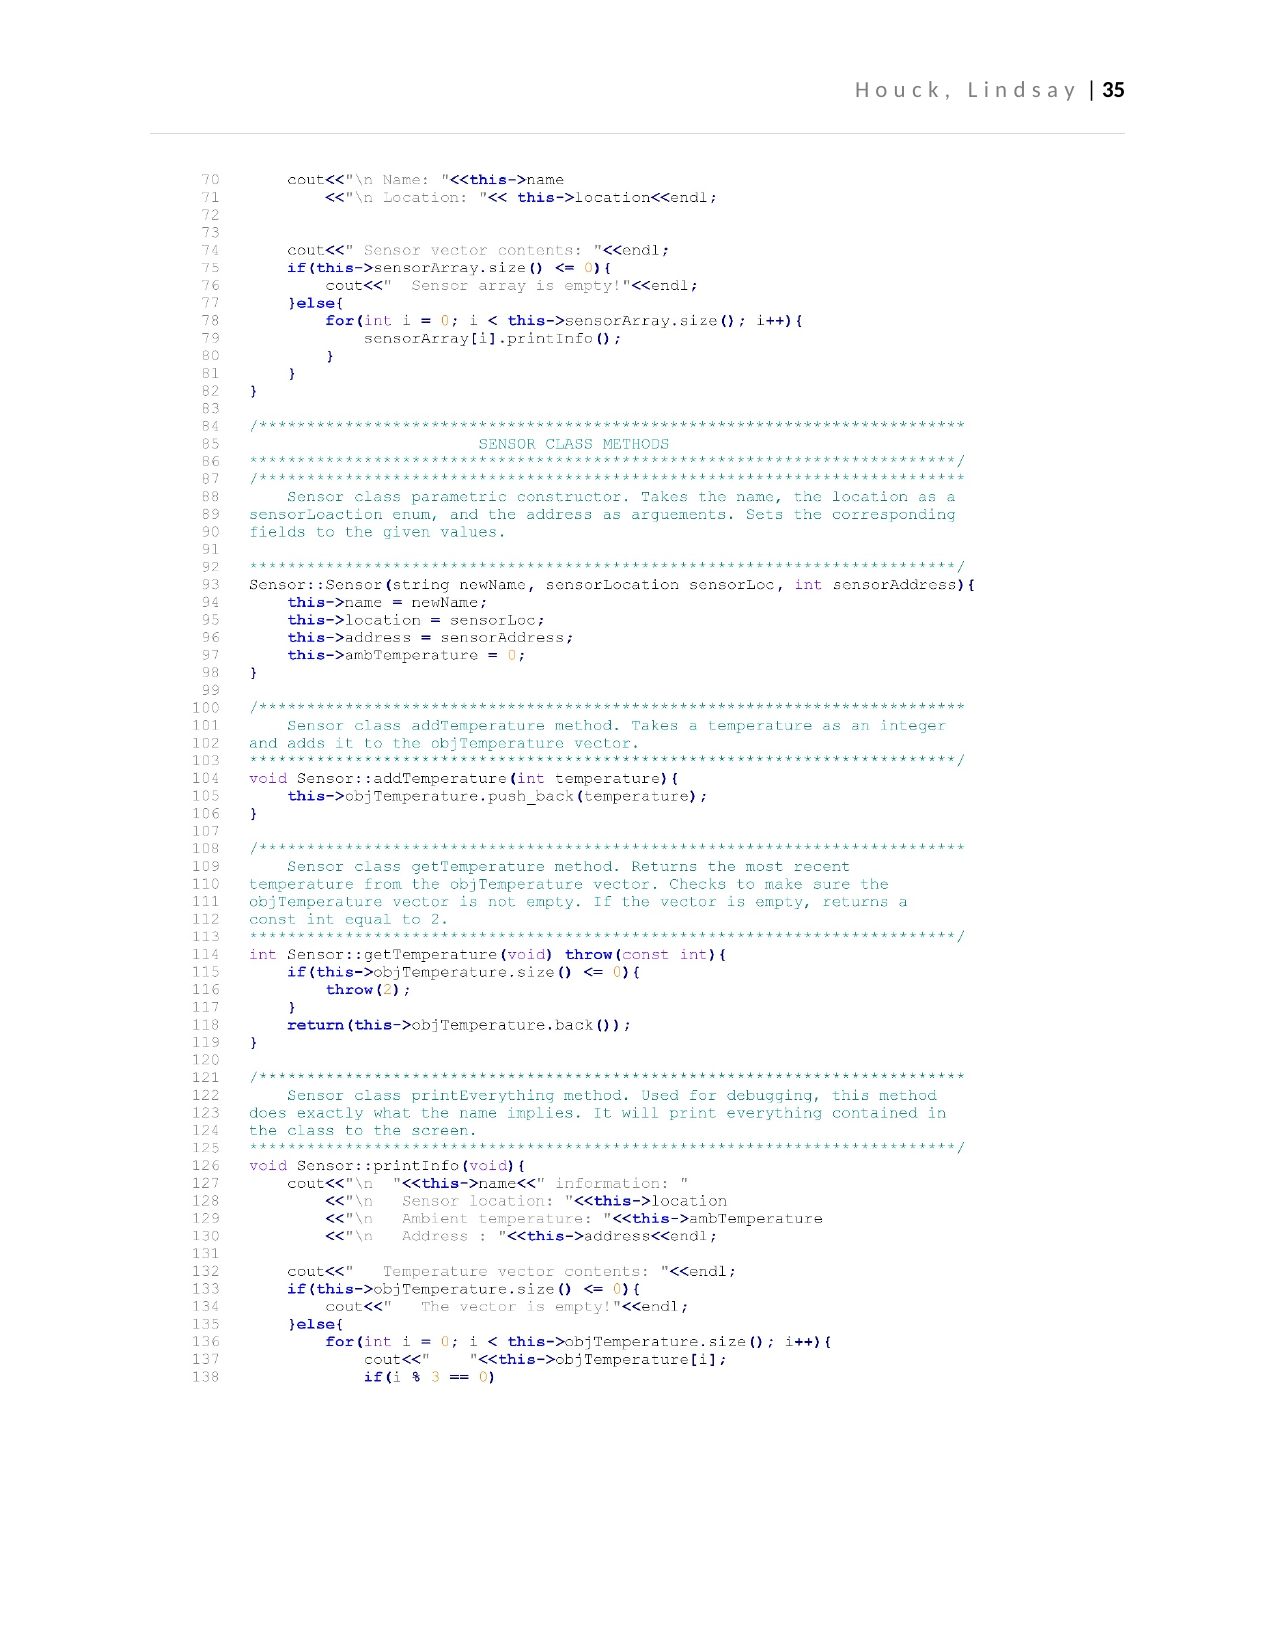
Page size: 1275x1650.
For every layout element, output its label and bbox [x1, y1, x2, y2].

picture [150, 150, 1125, 1412]
